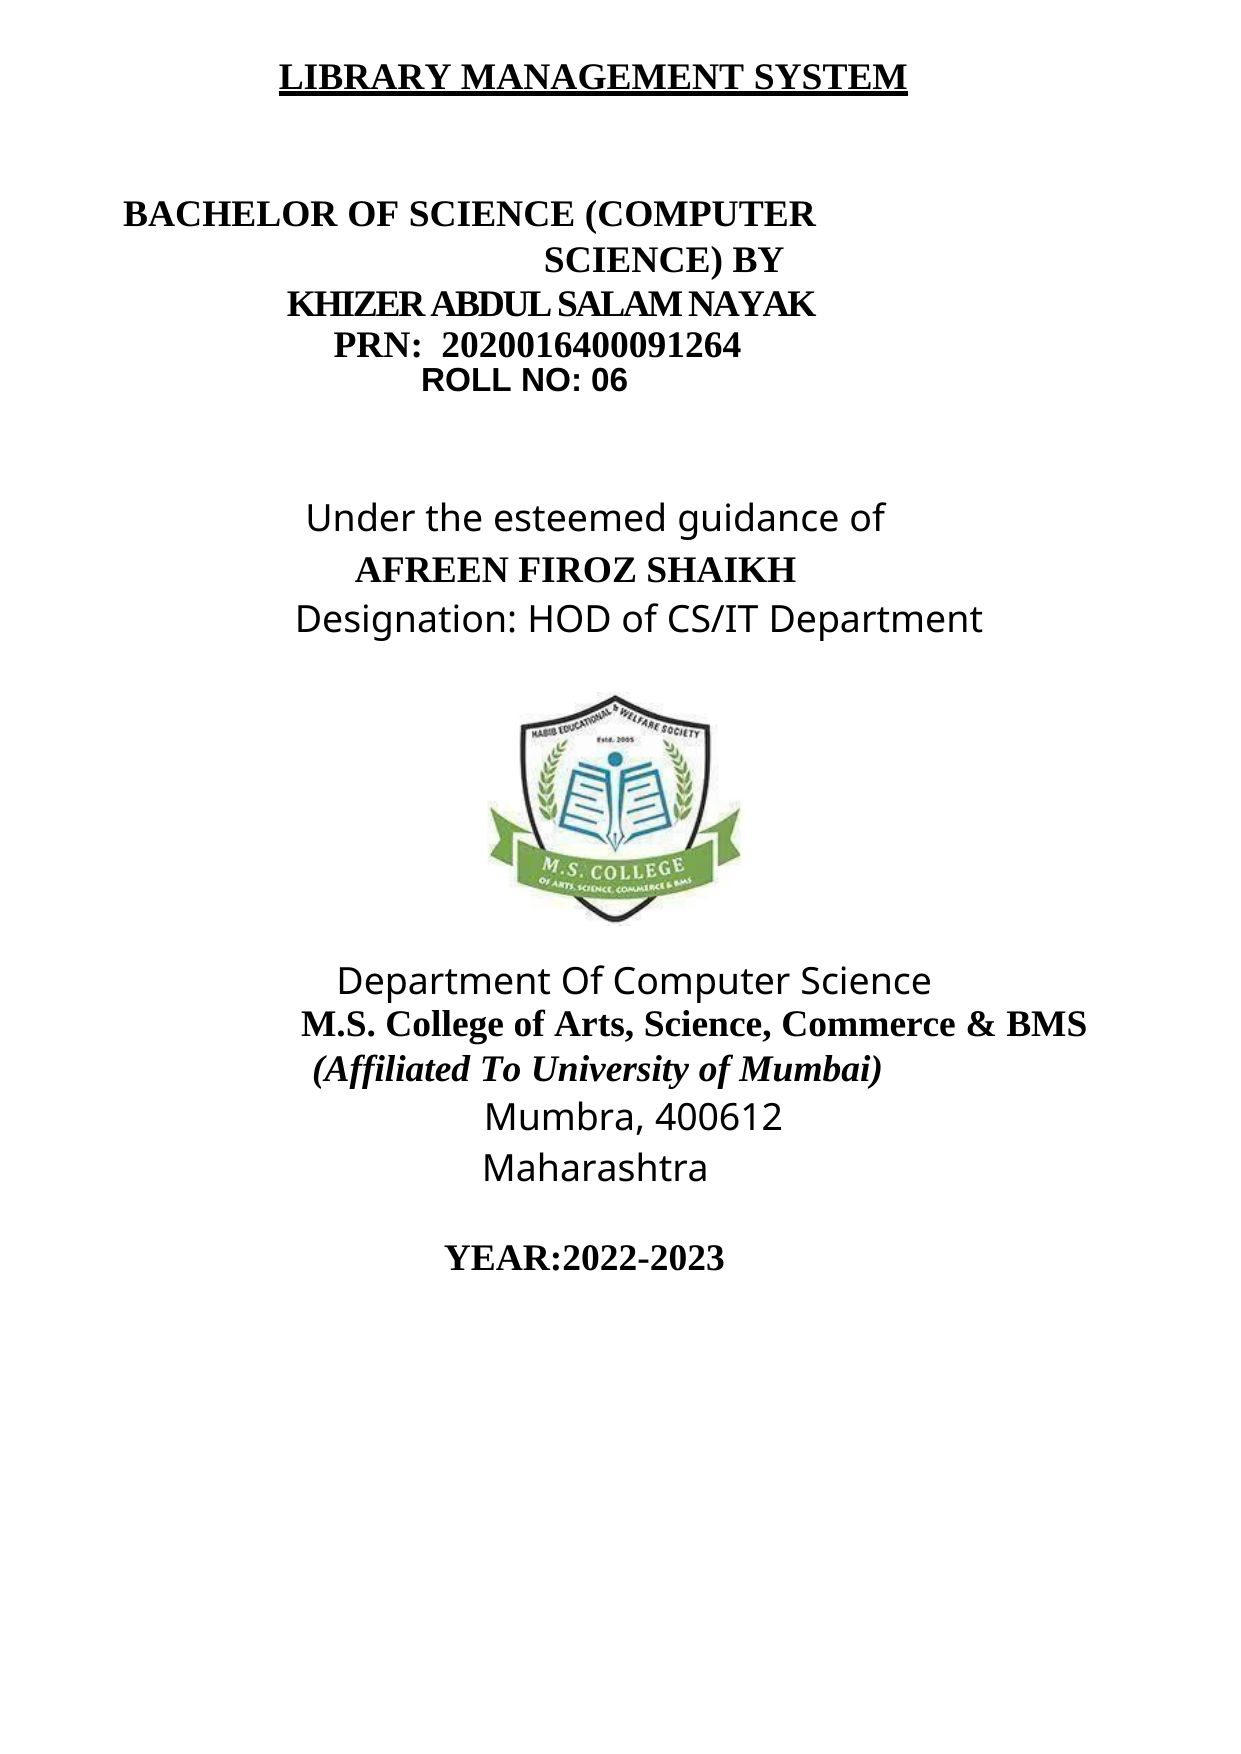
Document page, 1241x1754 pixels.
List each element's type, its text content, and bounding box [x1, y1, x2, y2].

text ROLL NO: 06 [346, 365, 1108, 398]
text BACHELOR OF SCIENCE (COMPUTER SCIENCE) BY [123, 192, 999, 281]
text Under the esteemed guidance of [305, 492, 1186, 543]
text Designation: HOD of CS/IT Department [294, 593, 1186, 644]
text LIBRARY MANAGEMENT SYSTEM [105, 54, 1081, 97]
subtitle AFREEN FIROZ SHAIKH [354, 547, 1186, 590]
subtitle YEAR:2022-2023 [267, 1236, 897, 1279]
text Department Of Computer Science [336, 960, 1186, 1003]
text (Affiliated To University of Mumbai) [117, 1046, 1081, 1089]
subtitle KHIZER ABDUL SALAM NAYAK [287, 285, 829, 324]
subtitle PRN: 2020016400091264 [233, 326, 829, 365]
picture [487, 692, 743, 926]
text Mumbra, 400612 Maharashtra [482, 1090, 933, 1192]
subtitle M.S. College of Arts, Science, Commerce & BMS [287, 1003, 1101, 1045]
